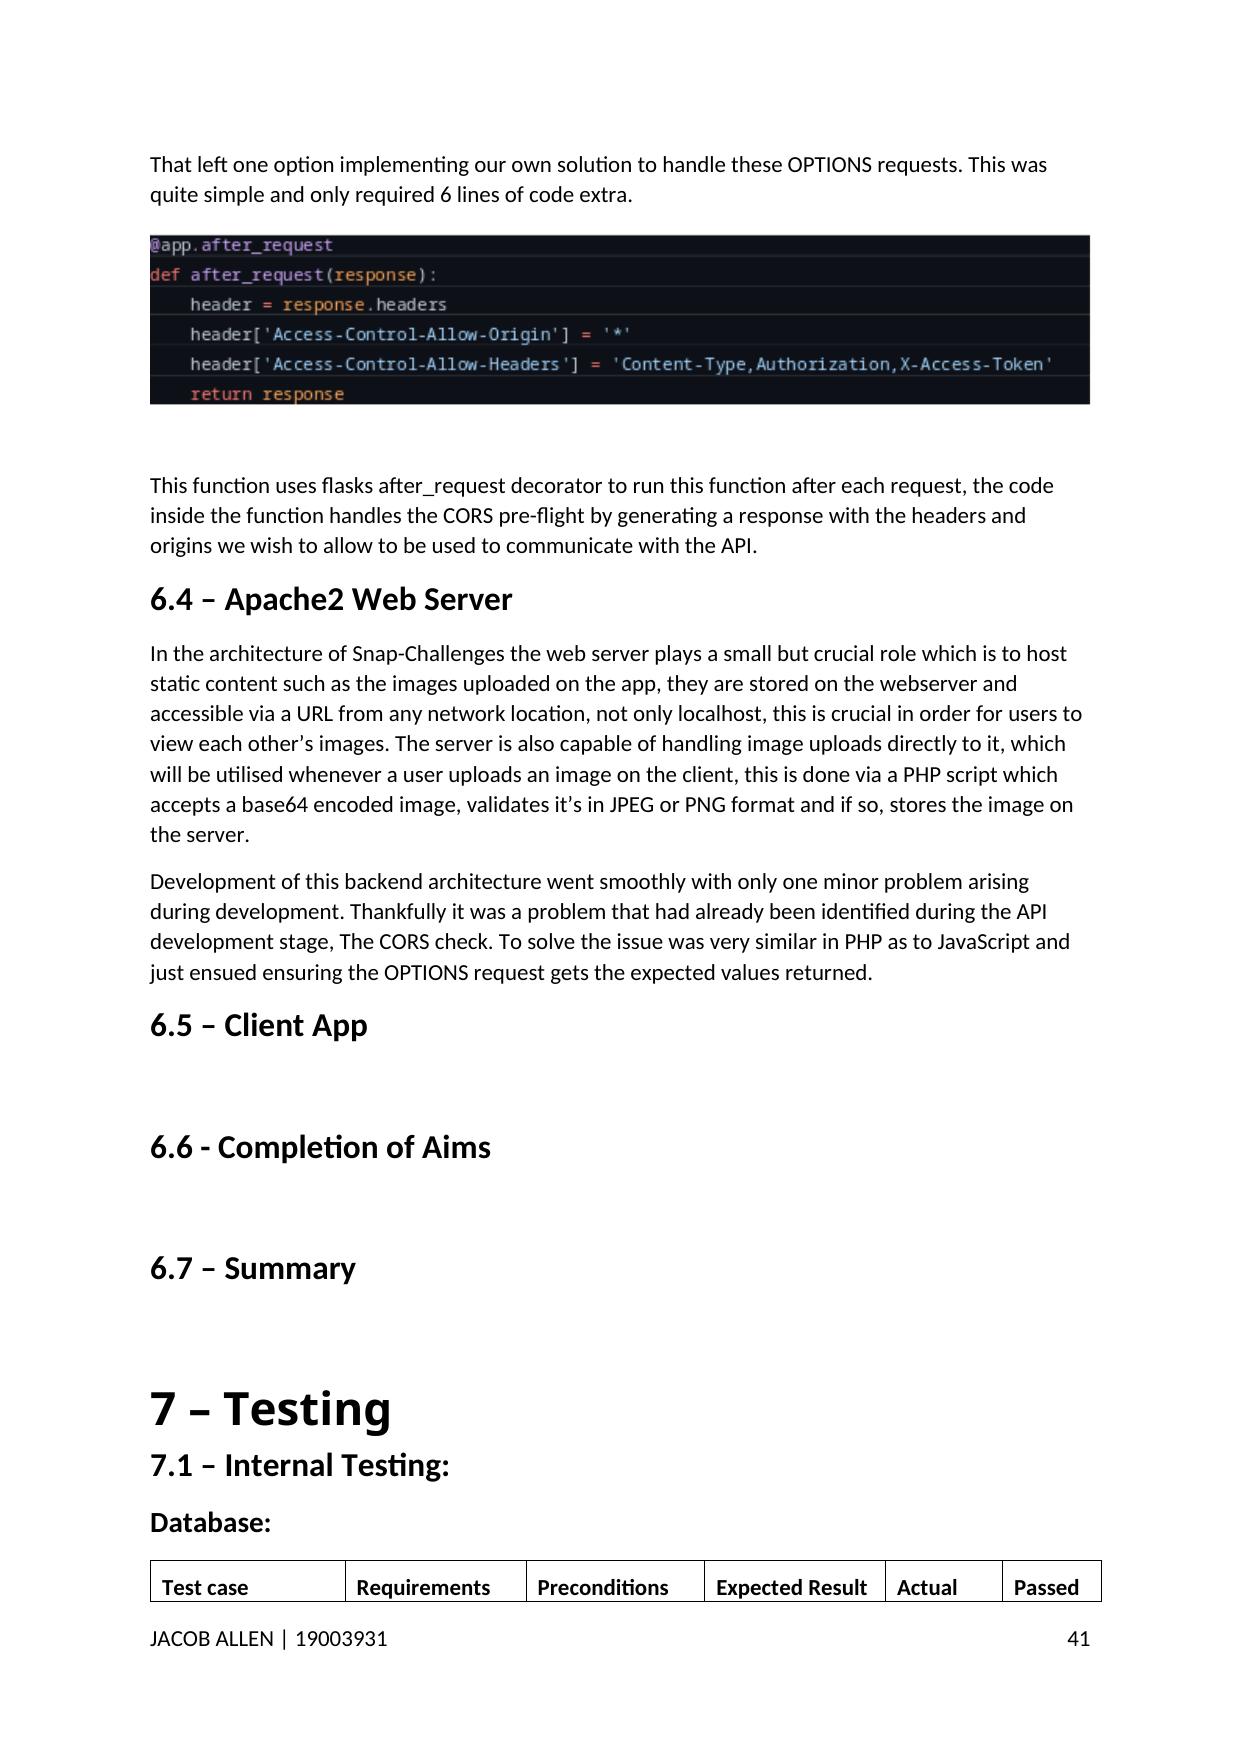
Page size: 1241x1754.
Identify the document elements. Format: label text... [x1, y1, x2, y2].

text That left one option implementing our own solution to handle these OPTIONS requests. This was quite simple and only required 6 lines of code extra. [150, 150, 1090, 208]
text 6.6 - Completion of Aims [150, 1126, 1090, 1166]
text 6.5 – Client App [150, 1004, 1090, 1045]
text Database: [150, 1504, 1090, 1540]
table_header Test case [151, 1561, 345, 1601]
text Development of this backend architecture went smoothly with only one minor problem arising during development. Thankfully it was a problem that had already been identified during the API development stage, The CORS check. To solve the issue was very similar in PHP as to JavaScript and just ensued ensuring the OPTIONS request gets the expected values returned. [150, 867, 1090, 986]
text In the architecture of Snap-Challenges the web server plays a small but crucial role which is to host static content such as the images uploaded on the app, they are stored on the webserver and accessible via a URL from any network location, not only localhost, this is crucial in order for users to view each other’s images. The server is also capable of handling image uploads directly to it, which will be utilised whenever a user uploads an image on the client, this is done via a PHP script which accepts a base64 encoded image, validates it’s in JPEG or PNG format and if so, stores the image on the server. [150, 639, 1090, 848]
table_header Requirements Tested [346, 1561, 526, 1601]
text This function uses flasks after_request decorator to run this function after each request, the code inside the function handles the CORS pre-flight by generating a response with the headers and origins we wish to allow to be used to communicate with the API. [150, 471, 1090, 559]
text 6.4 – Apache2 Web Server [150, 578, 1090, 619]
subtitle 7 – Testing [150, 1377, 1090, 1439]
text 7.1 – Internal Testing: [150, 1444, 1090, 1484]
table_header Expected Result [705, 1561, 885, 1601]
table_header Actual Result [886, 1561, 1002, 1601]
table_header Preconditions [527, 1561, 704, 1601]
text 6.7 – Summary [150, 1247, 1090, 1288]
table_header Passed? [1003, 1561, 1101, 1601]
